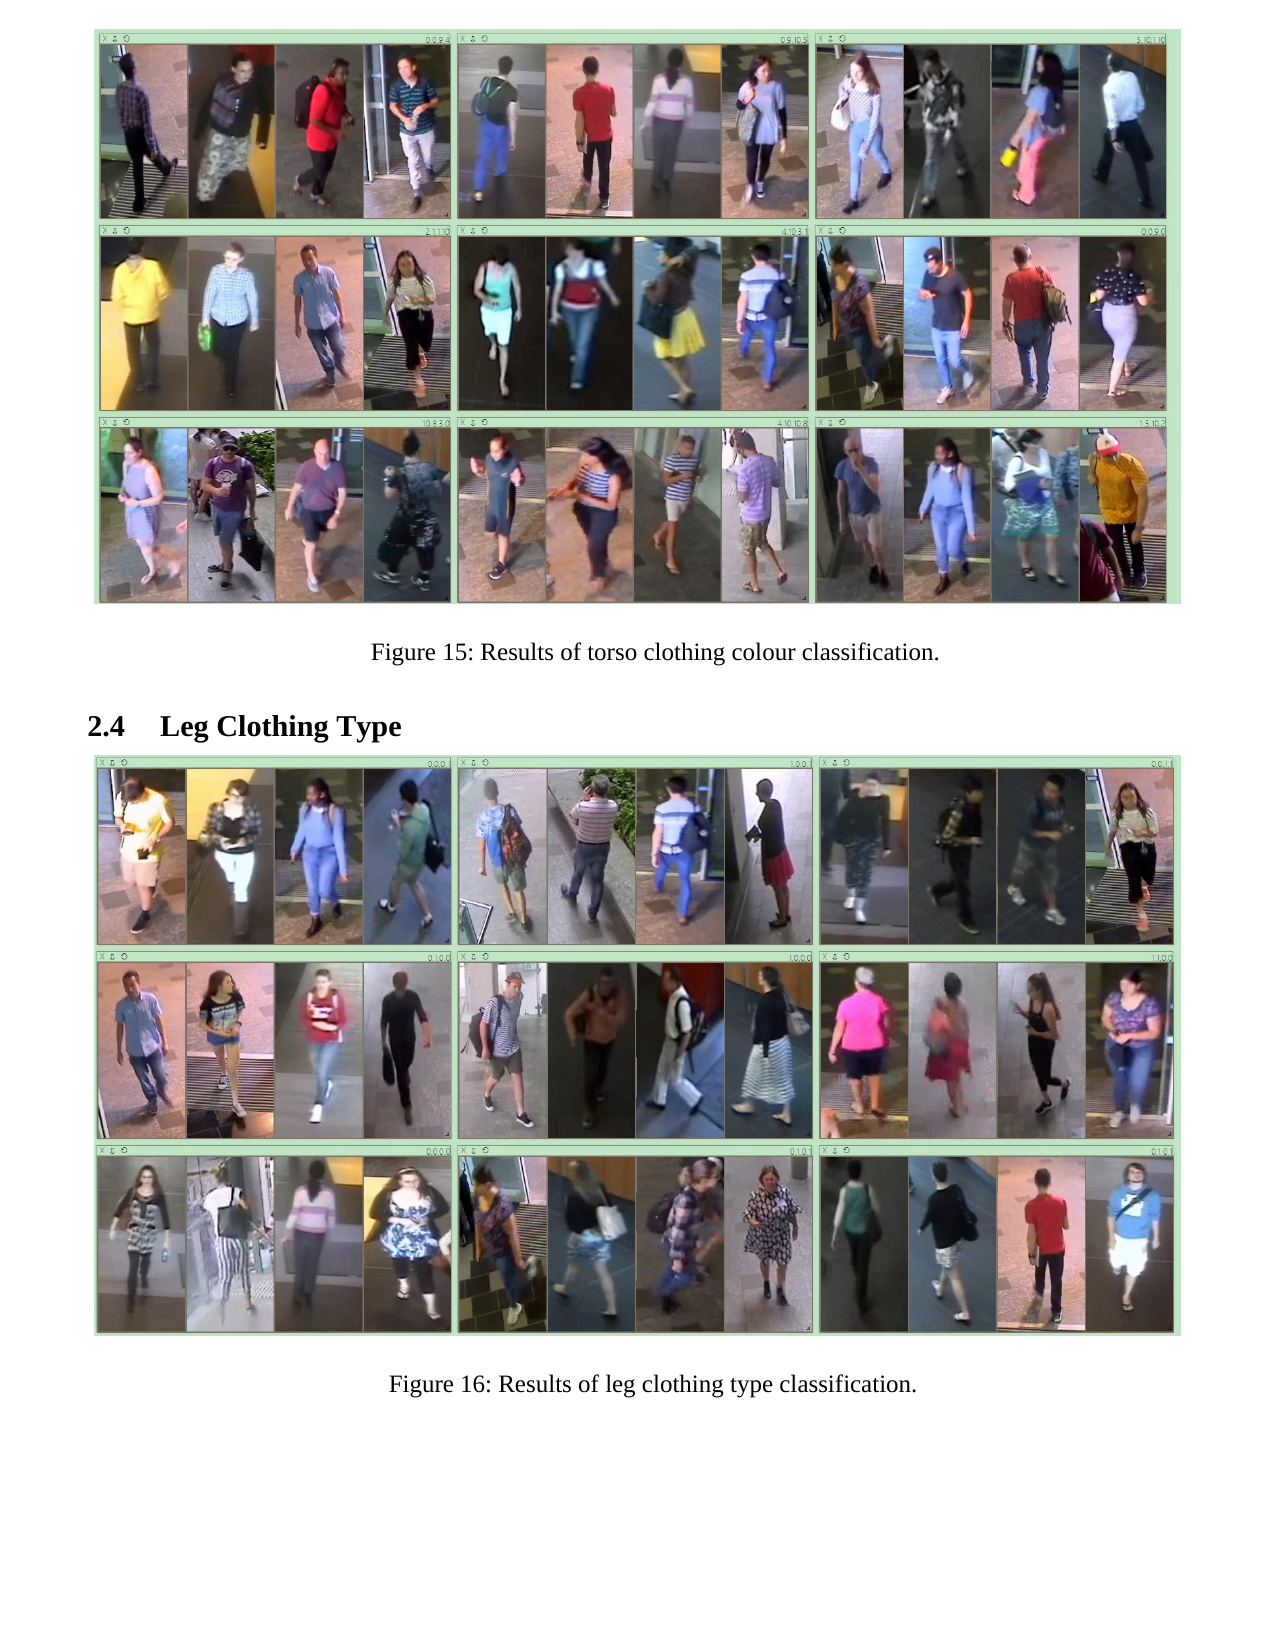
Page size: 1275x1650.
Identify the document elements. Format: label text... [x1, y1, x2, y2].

text Figure 16: Results of leg clothing type classification. [88, 1369, 917, 1397]
picture [94, 755, 1181, 1336]
subtitle Leg Clothing Type [87, 708, 1191, 743]
text Figure 15: Results of torso clothing colour classification. [88, 637, 940, 666]
picture [94, 29, 1181, 604]
